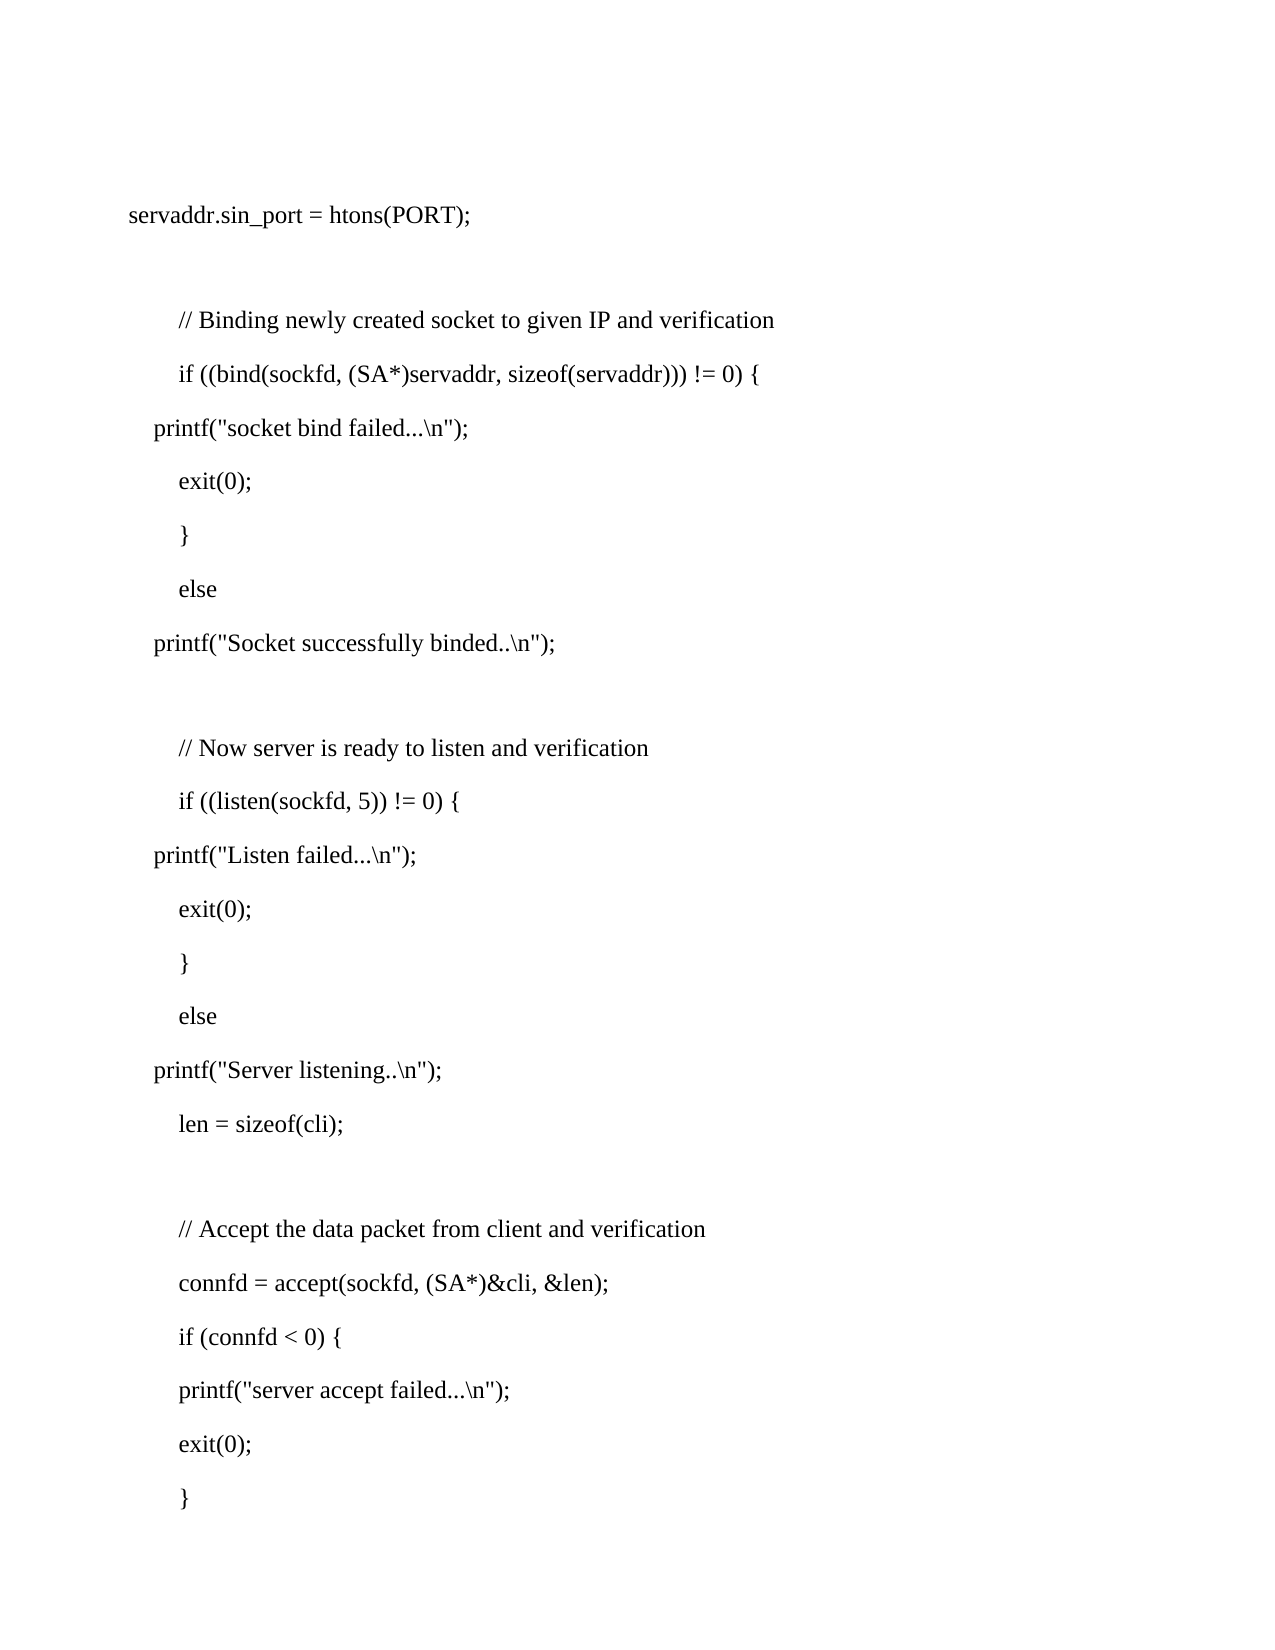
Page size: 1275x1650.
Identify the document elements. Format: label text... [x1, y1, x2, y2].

text printf("server accept failed...\n"); [103, 1375, 1172, 1404]
text exit(0); [103, 894, 1172, 923]
text printf("Listen failed...\n"); [103, 840, 1172, 869]
text // Now server is ready to listen and verification [103, 733, 1172, 761]
text } [103, 948, 1172, 976]
text connfd = accept(sockfd, (SA*)&cli, &len); [103, 1268, 1172, 1297]
text } [103, 1483, 1172, 1512]
text else [103, 574, 1172, 603]
text if ((bind(sockfd, (SA*)servaddr, sizeof(servaddr))) != 0) { [103, 359, 1172, 388]
text else [103, 1001, 1172, 1030]
text if ((listen(sockfd, 5)) != 0) { [103, 786, 1172, 815]
text printf("socket bind failed...\n"); [103, 413, 1172, 441]
text // Accept the data packet from client and verification [103, 1214, 1172, 1243]
text if (connfd < 0) { [103, 1322, 1172, 1350]
text } [103, 520, 1172, 549]
text exit(0); [103, 466, 1172, 495]
text len = sizeof(cli); [103, 1109, 1172, 1138]
text printf("Socket successfully binded..\n"); [103, 628, 1172, 656]
text servaddr.sin_port = htons(PORT); [103, 200, 1172, 229]
text // Binding newly created socket to given IP and verification [103, 305, 1172, 334]
text printf("Server listening..\n"); [103, 1055, 1172, 1084]
text exit(0); [103, 1429, 1172, 1458]
